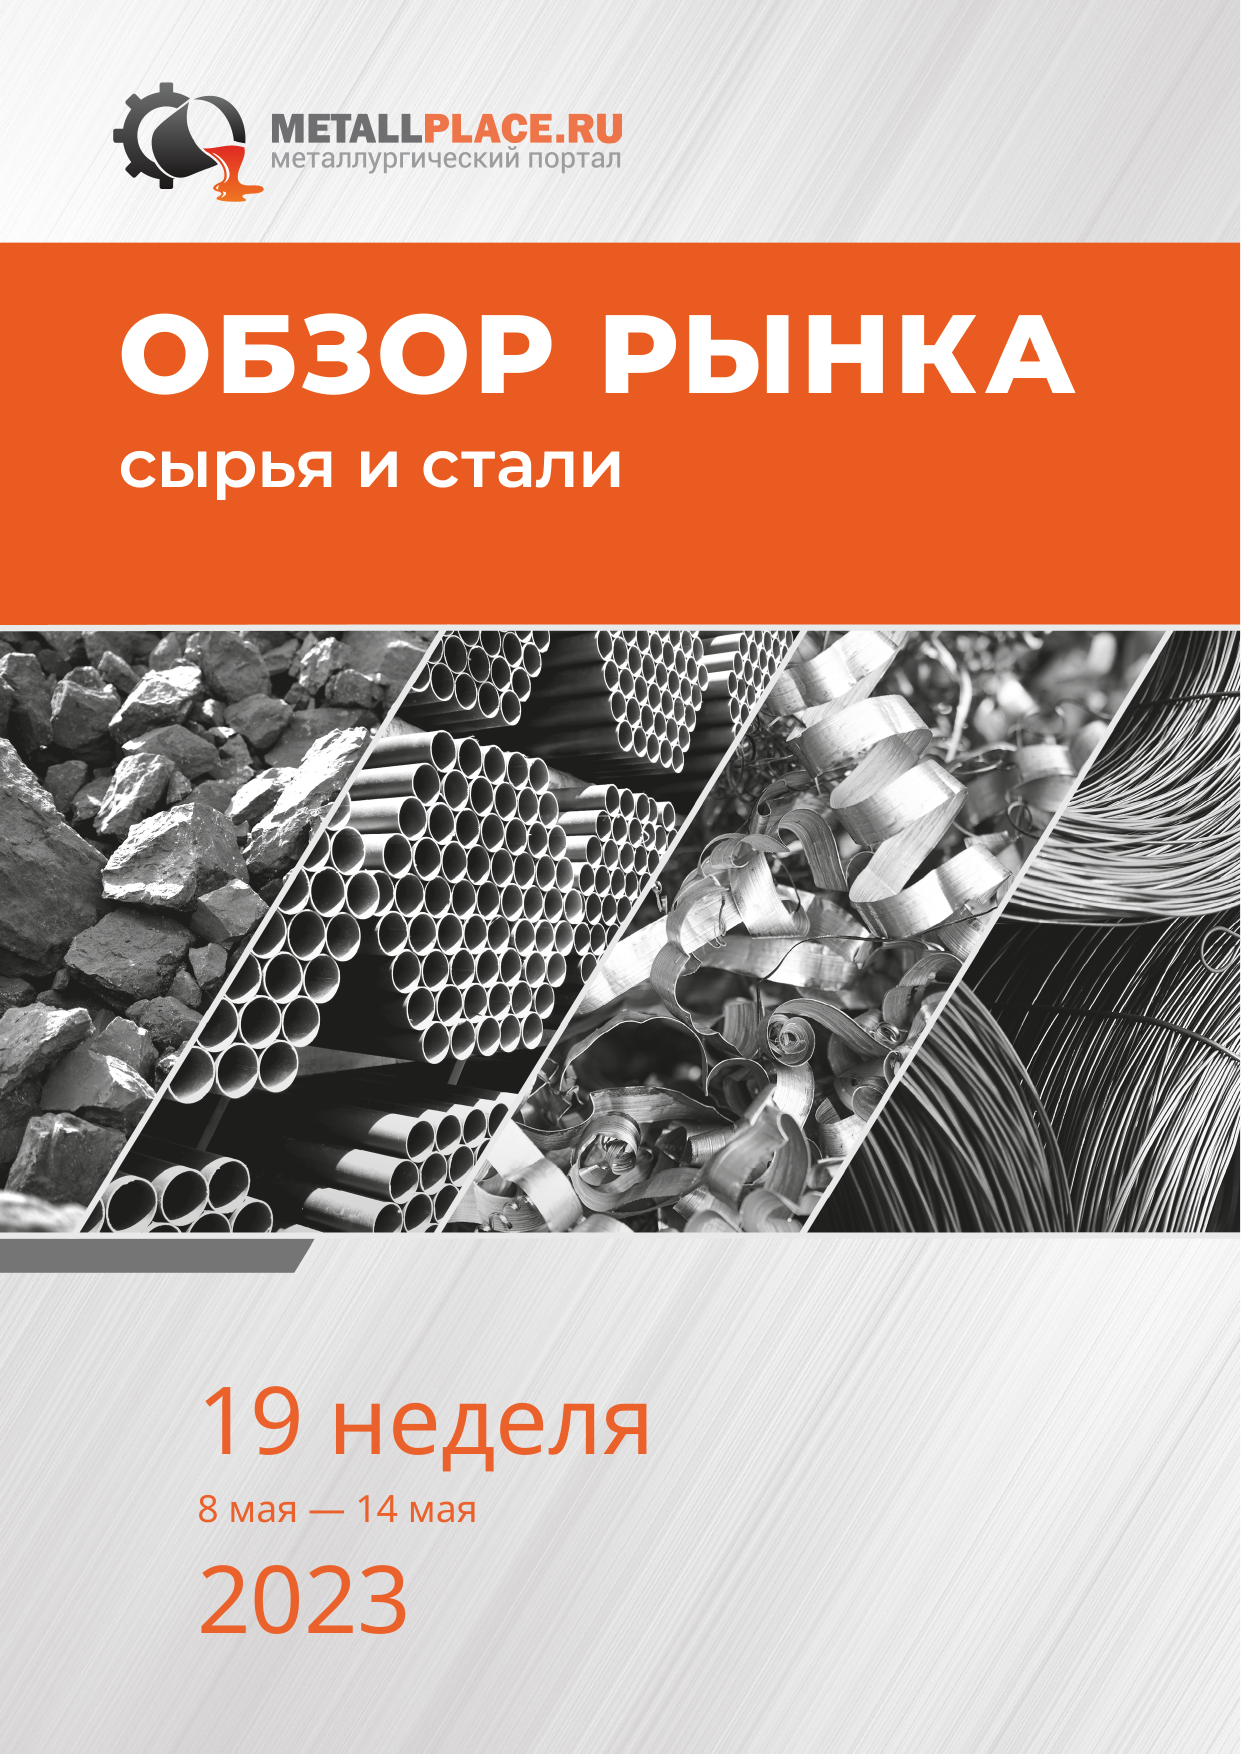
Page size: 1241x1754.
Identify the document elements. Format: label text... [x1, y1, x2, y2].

picture [0, 0, 1241, 1754]
table_header 19 неделя [197, 1354, 1065, 1482]
table_cell 2023 [197, 1533, 1065, 1661]
table_cell 8 мая — 14 мая [197, 1482, 1065, 1533]
